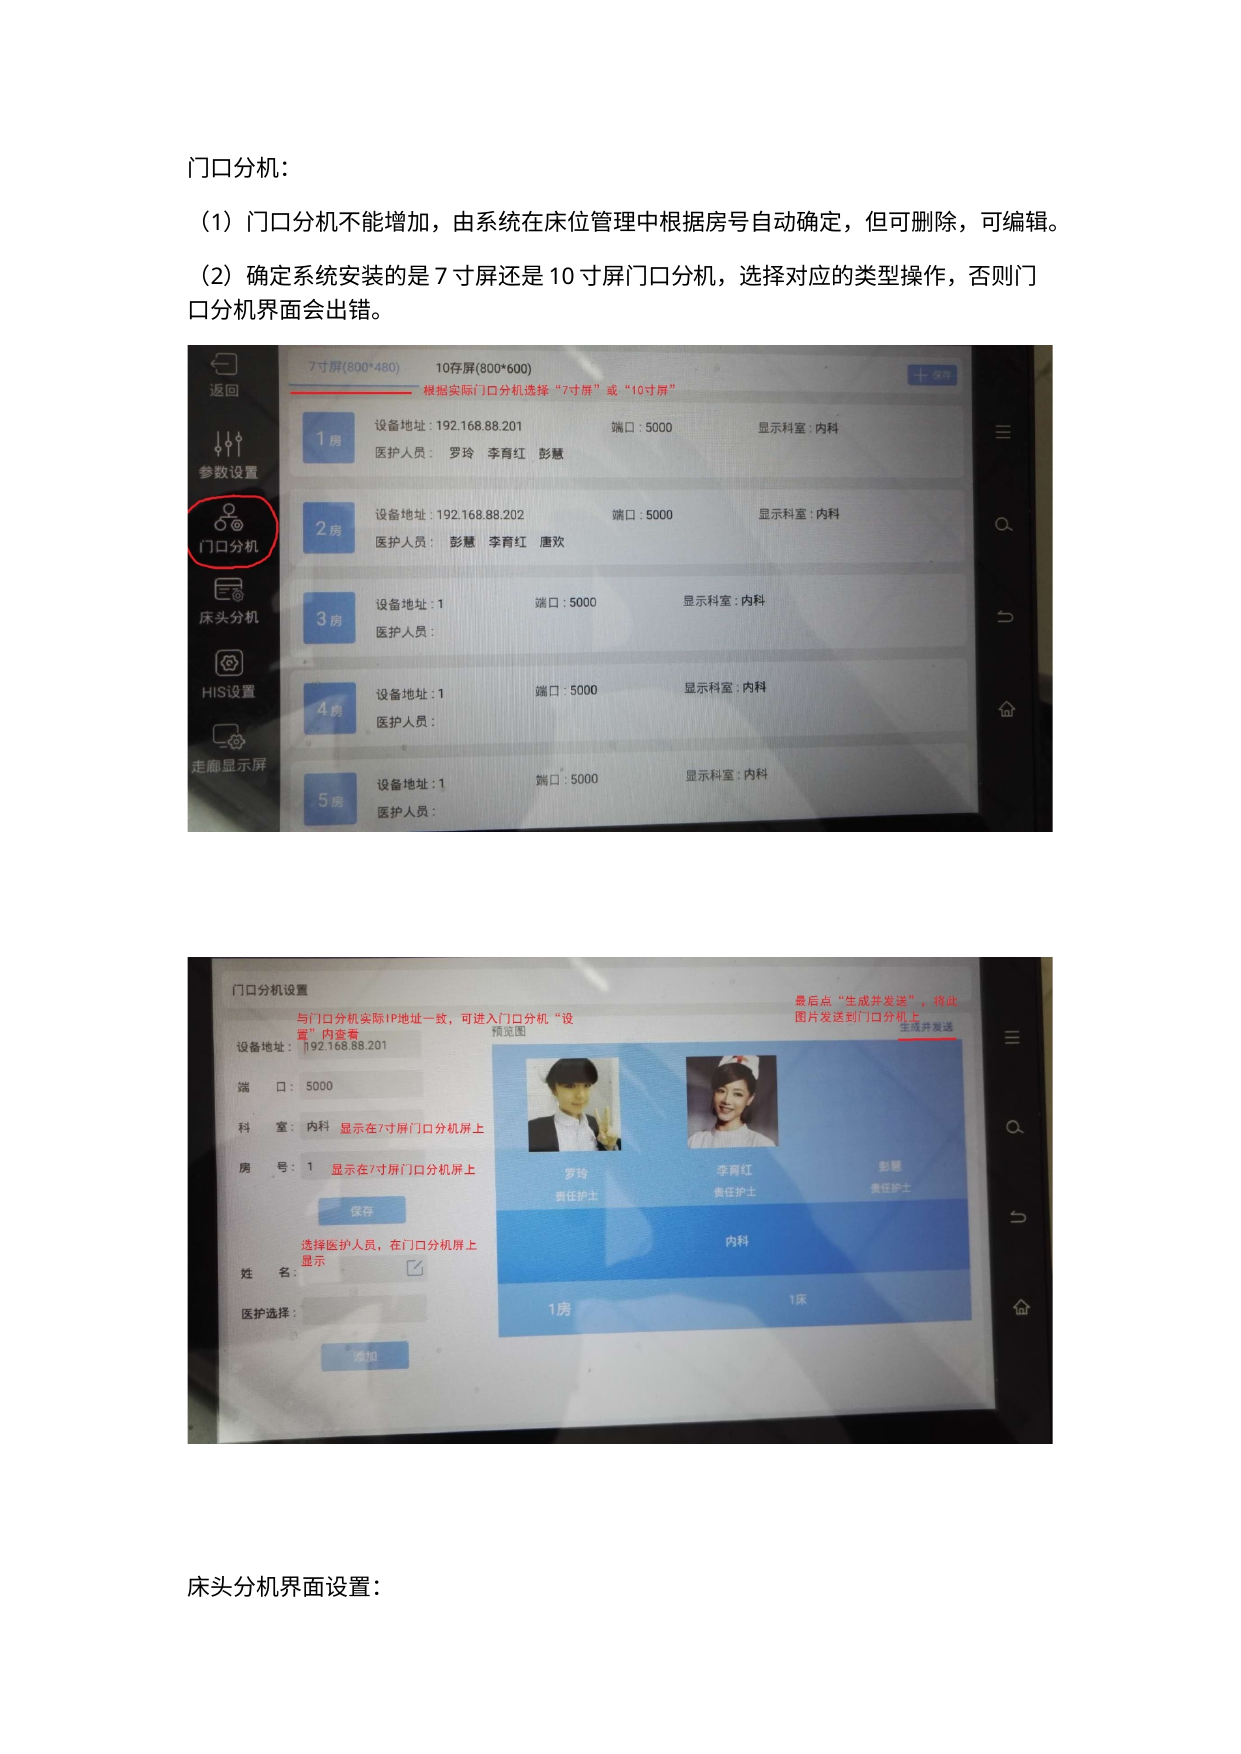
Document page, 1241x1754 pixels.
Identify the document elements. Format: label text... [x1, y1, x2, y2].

text （2）确定系统安装的是7寸屏还是10寸屏门口分机，选择对应的类型操作，否则门口分机界面会出错。 [187, 258, 1053, 325]
picture [187, 345, 1053, 832]
text 门口分机： [187, 150, 1053, 183]
text 床头分机界面设置： [187, 1568, 1053, 1602]
text （1）门口分机不能增加，由系统在床位管理中根据房号自动确定，但可删除，可编辑。 [187, 204, 1053, 237]
picture [187, 957, 1053, 1444]
